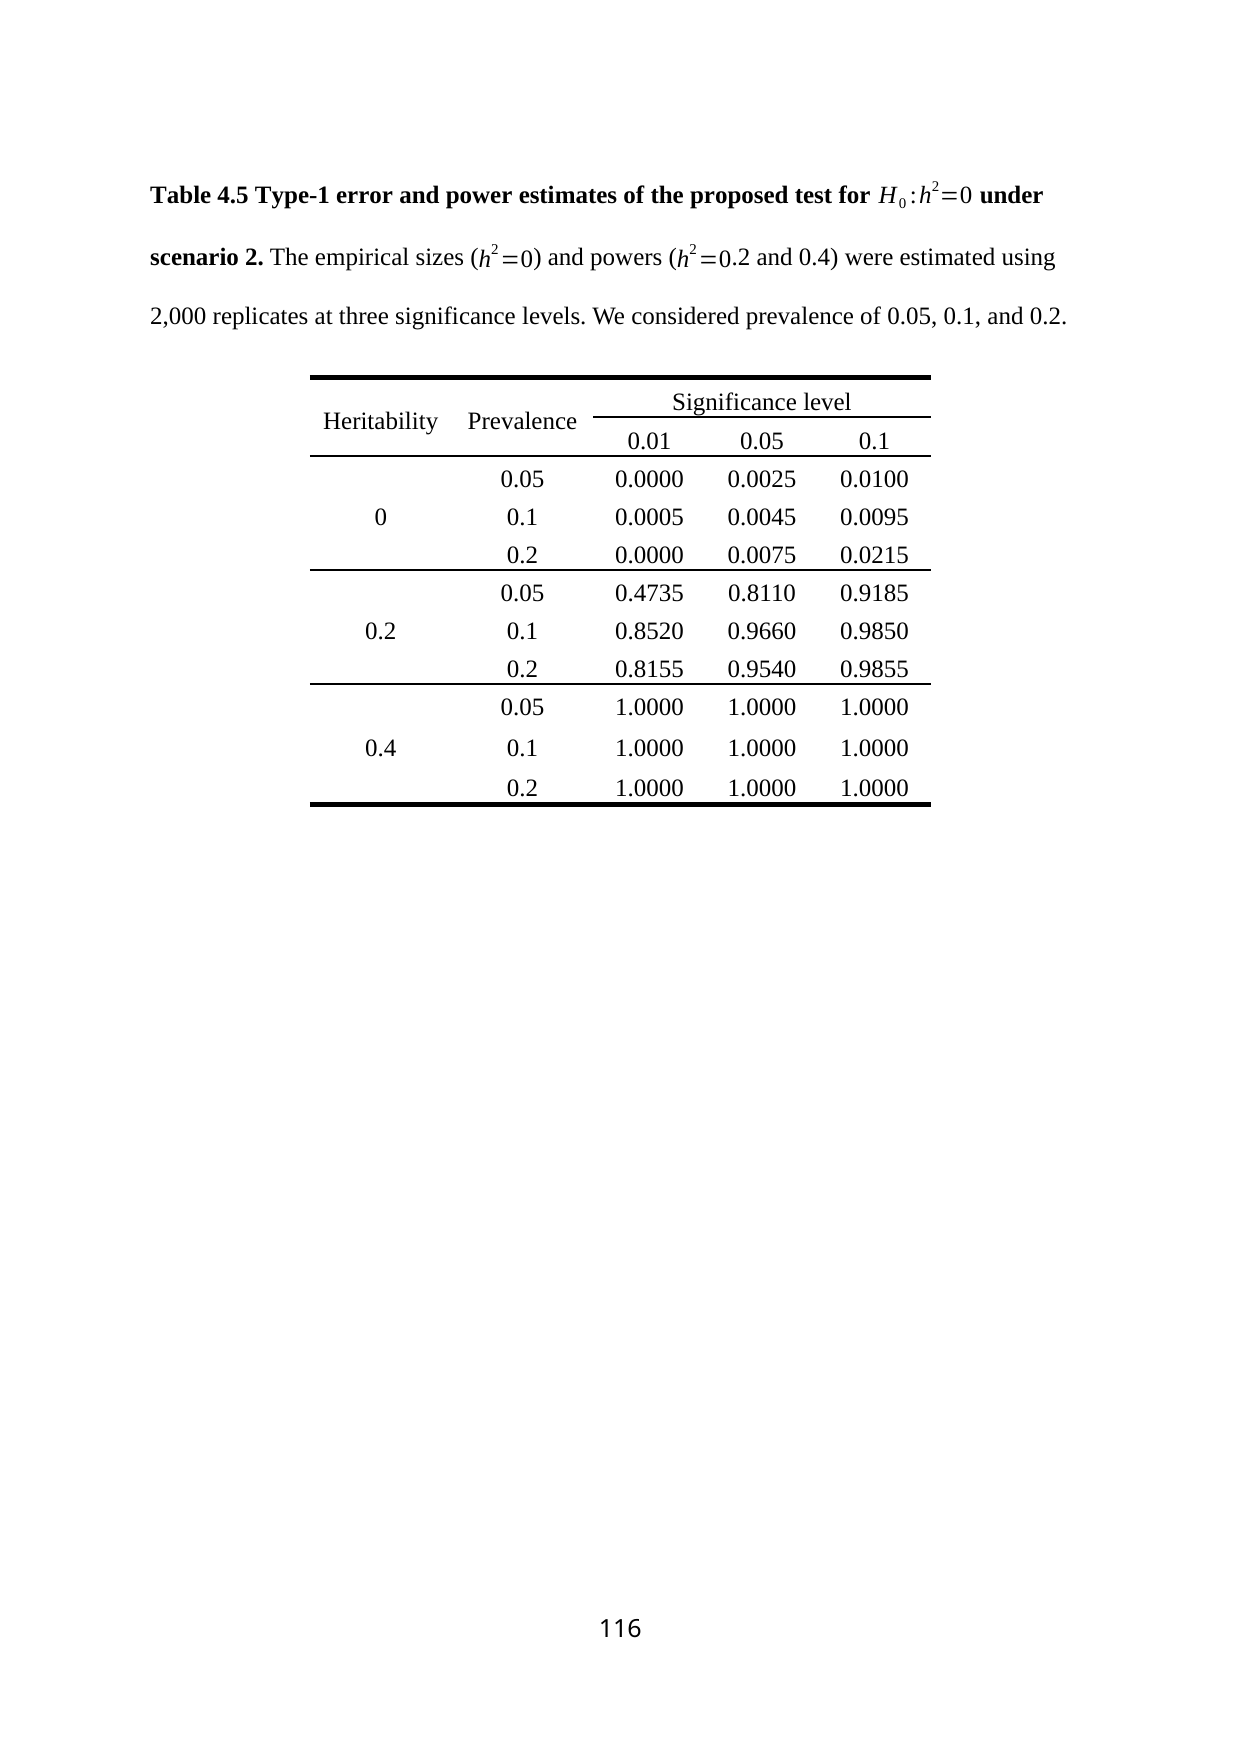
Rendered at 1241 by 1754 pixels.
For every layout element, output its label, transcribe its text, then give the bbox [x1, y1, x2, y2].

table_cell 1.0000 [593, 761, 706, 802]
table_cell 0.0075 [706, 531, 818, 569]
text Table 4.5 Type-1 error and power estimates of the proposed test for under scenario 2. The empirical sizes () and powers (.2 and 0.4) were estimated using 2,000 replicates at three significance levels. We considered prevalence of 0.05, 0.1, and 0.2. [150, 177, 1090, 329]
table_cell 0.2 [451, 645, 593, 683]
table_cell 0.0100 [818, 457, 931, 493]
table_cell 0.2 [451, 531, 593, 569]
table_cell 1.0000 [818, 685, 931, 721]
table_cell 0.05 [706, 418, 818, 454]
table_cell 0.05 [451, 571, 593, 607]
table_cell 1.0000 [706, 685, 818, 721]
table_cell 1.0000 [593, 685, 706, 721]
table_cell 0.0025 [706, 457, 818, 493]
table_cell 0.0045 [706, 493, 818, 531]
table_cell 0.8155 [593, 645, 706, 683]
table_cell 0.05 [451, 685, 593, 721]
table_cell 0.1 [451, 607, 593, 645]
table_cell 0 [310, 457, 451, 569]
table_cell 0.0215 [818, 531, 931, 569]
table_cell 0.9850 [818, 607, 931, 645]
table_cell 1.0000 [593, 721, 706, 761]
table_header Heritability [310, 380, 451, 454]
table_cell 0.2 [310, 571, 451, 683]
table_header Significance level [593, 380, 931, 416]
table_cell 0.1 [818, 418, 931, 454]
table_cell 1.0000 [818, 761, 931, 802]
table_cell 0.0000 [593, 457, 706, 493]
table_cell 0.1 [451, 721, 593, 761]
table_header Prevalence [451, 380, 593, 454]
table_cell 1.0000 [818, 721, 931, 761]
table_cell 0.1 [451, 493, 593, 531]
table_cell 0.05 [451, 457, 593, 493]
table_cell 1.0000 [706, 721, 818, 761]
table_cell 1.0000 [706, 761, 818, 802]
table_cell 0.8520 [593, 607, 706, 645]
table_cell 0.4 [310, 685, 451, 802]
table_cell 0.2 [451, 761, 593, 802]
table_cell 0.9185 [818, 571, 931, 607]
table_cell 0.9660 [706, 607, 818, 645]
table_cell 0.0095 [818, 493, 931, 531]
table_cell 0.4735 [593, 571, 706, 607]
table_cell 0.9540 [706, 645, 818, 683]
table_cell 0.0005 [593, 493, 706, 531]
table_cell 0.8110 [706, 571, 818, 607]
table_cell 0.0000 [593, 531, 706, 569]
table_cell 0.01 [593, 418, 706, 454]
table_cell 0.9855 [818, 645, 931, 683]
